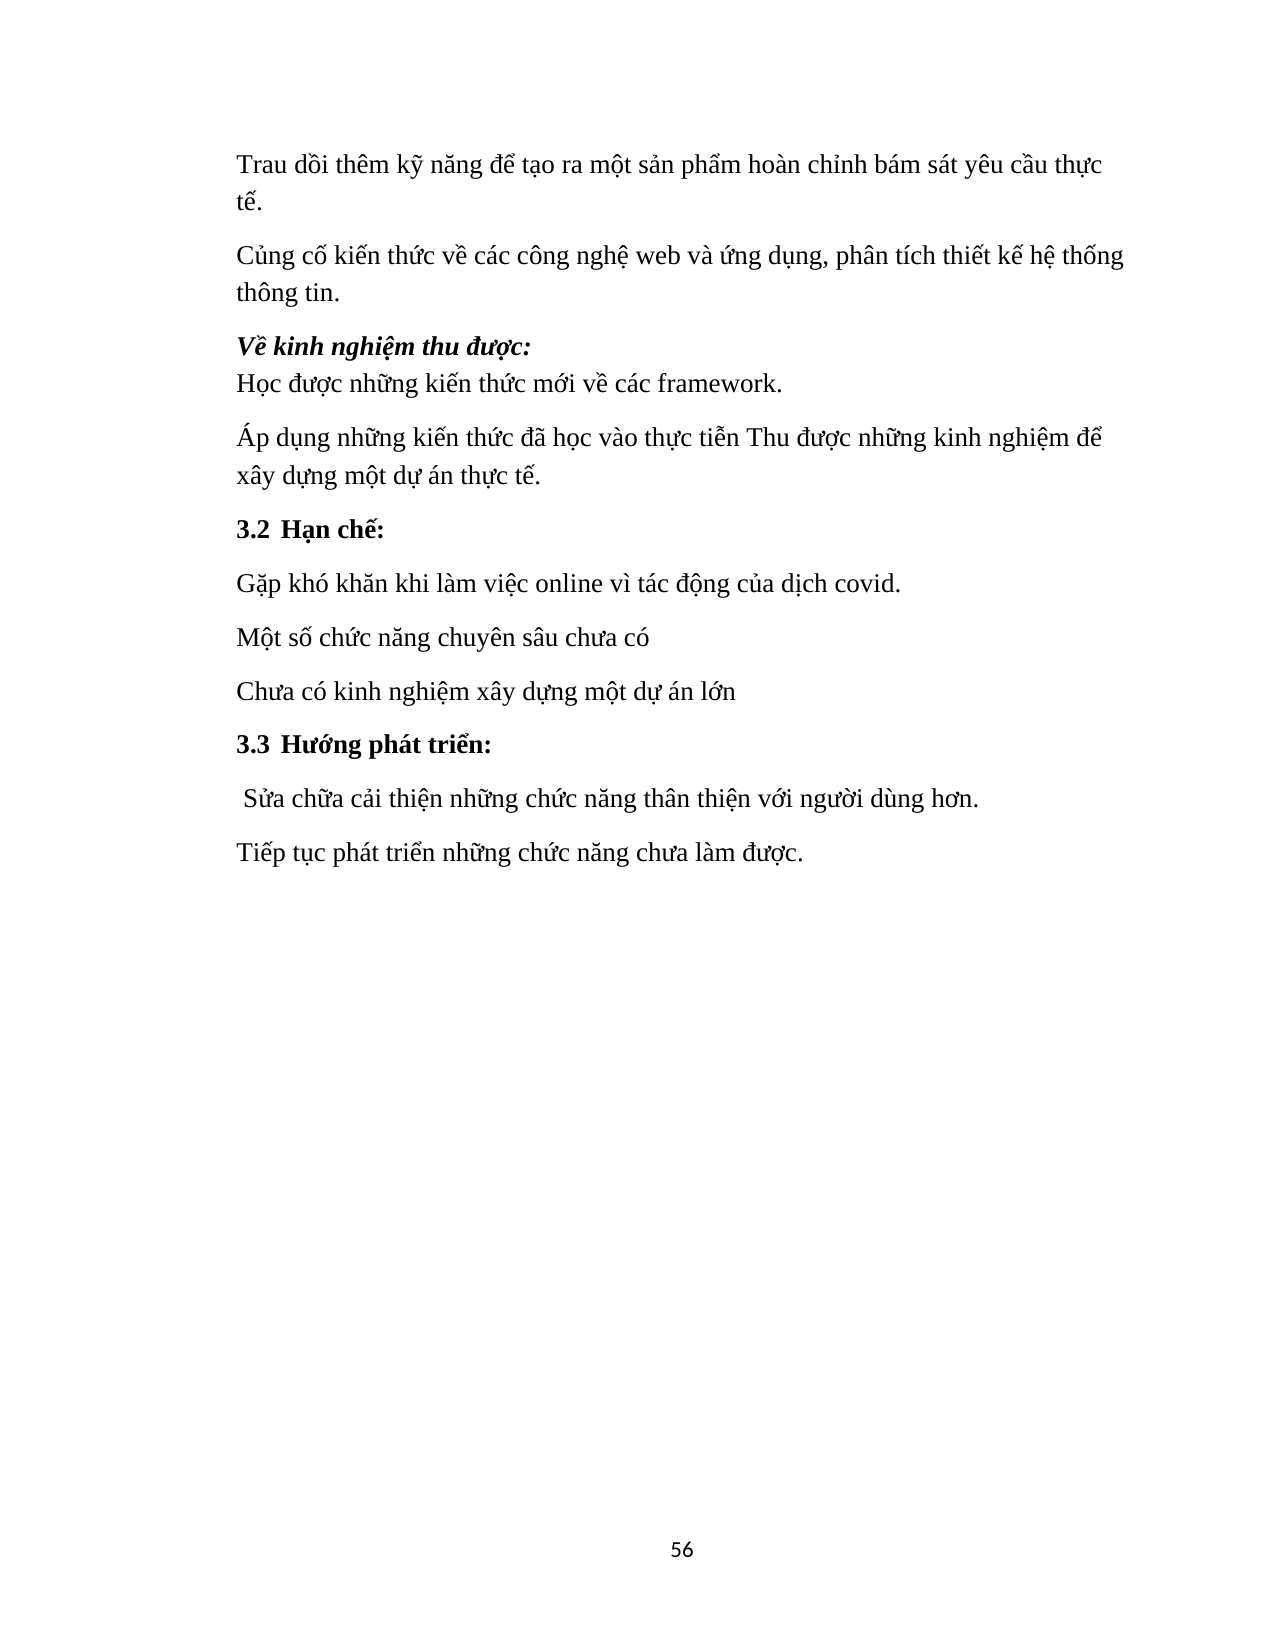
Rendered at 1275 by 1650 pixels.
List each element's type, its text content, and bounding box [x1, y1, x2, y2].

list Hạn chế: [236, 513, 1127, 544]
text Trau dồi thêm kỹ năng để tạo ra một sản phẩm hoàn chỉnh bám sát yêu cầu thực tế. [236, 148, 1127, 216]
text Sửa chữa cải thiện những chức năng thân thiện với người dùng hơn. [236, 782, 1127, 814]
subtitle Về kinh nghiệm thu được: [236, 330, 1127, 361]
text Chưa có kinh nghiệm xây dựng một dự án lớn [236, 674, 1127, 706]
list Hướng phát triển: [236, 728, 1127, 760]
text Áp dụng những kiến thức đã học vào thực tiễn Thu được những kinh nghiệm để xây dựng một dự án thực tế. [236, 421, 1127, 490]
text Gặp khó khăn khi làm việc online vì tác động của dịch covid. [236, 567, 1127, 598]
text Học được những kiến thức mới về các framework. [236, 367, 1127, 399]
text Một số chức năng chuyên sâu chưa có [236, 621, 1127, 652]
text Tiếp tục phát triển những chức năng chưa làm được. [236, 836, 1127, 868]
text Củng cố kiến thức về các công nghệ web và ứng dụng, phân tích thiết kế hệ thống thông tin. [236, 239, 1127, 307]
